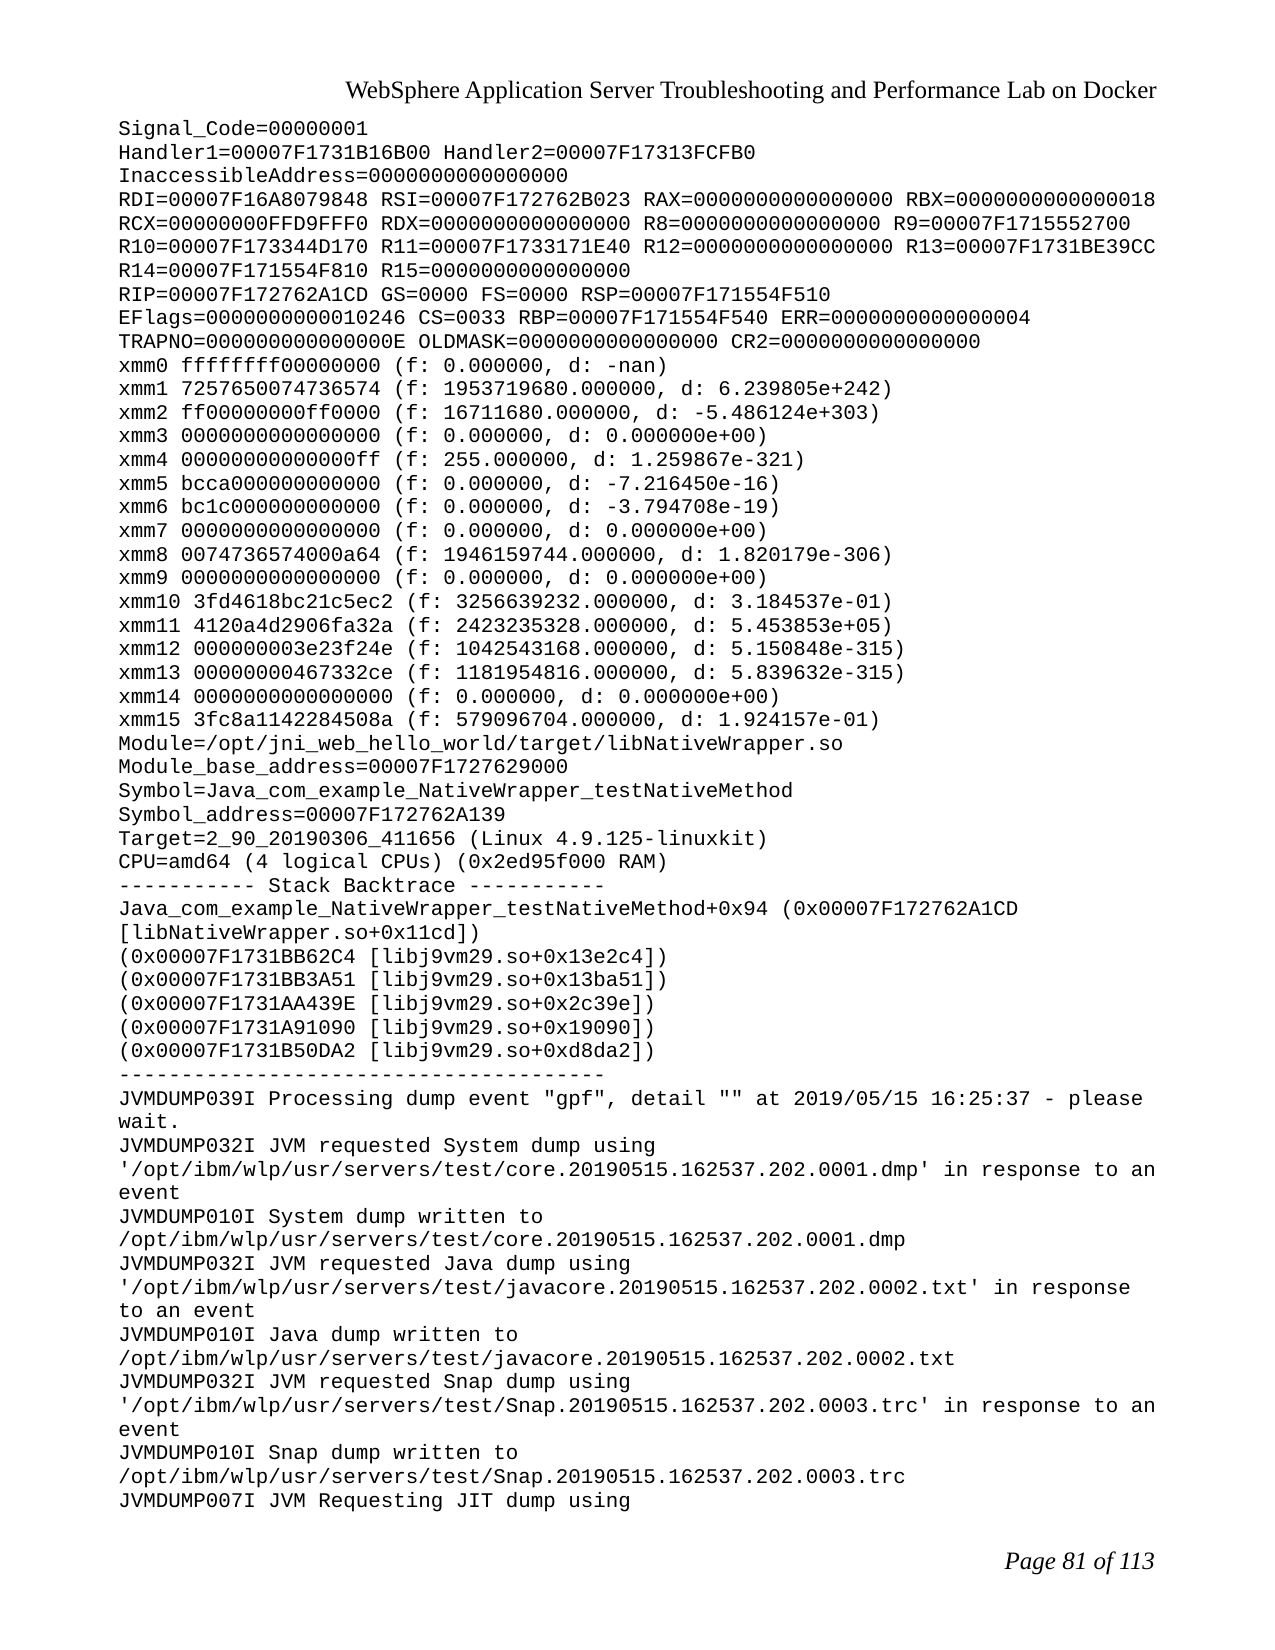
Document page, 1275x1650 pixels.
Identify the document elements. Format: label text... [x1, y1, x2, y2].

text xmm9 0000000000000000 (f: 0.000000, d: 0.000000e+00) [118, 567, 1157, 591]
text Module=/opt/jni_web_hello_world/target/libNativeWrapper.so [118, 733, 1157, 757]
text Target=2_90_20190306_411656 (Linux 4.9.125-linuxkit) [118, 827, 1157, 851]
text xmm1 7257650074736574 (f: 1953719680.000000, d: 6.239805e+242) [118, 378, 1157, 402]
text xmm5 bcca000000000000 (f: 0.000000, d: -7.216450e-16) [118, 473, 1157, 496]
text CPU=amd64 (4 logical CPUs) (0x2ed95f000 RAM) [118, 851, 1157, 875]
text Java_com_example_NativeWrapper_testNativeMethod+0x94 (0x00007F172762A1CD [libNativeWrapper.so+0x11cd]) [118, 898, 1157, 946]
text JVMDUMP010I Snap dump written to /opt/ibm/wlp/usr/servers/test/Snap.20190515.162537.202.0003.trc [118, 1442, 1157, 1489]
text EFlags=0000000000010246 CS=0033 RBP=00007F171554F540 ERR=0000000000000004 [118, 307, 1157, 331]
text xmm7 0000000000000000 (f: 0.000000, d: 0.000000e+00) [118, 520, 1157, 544]
text JVMDUMP032I JVM requested Java dump using '/opt/ibm/wlp/usr/servers/test/javacore.20190515.162537.202.0002.txt' in response to an event [118, 1253, 1157, 1324]
text RDI=00007F16A8079848 RSI=00007F172762B023 RAX=0000000000000000 RBX=0000000000000018 [118, 189, 1157, 213]
text xmm14 0000000000000000 (f: 0.000000, d: 0.000000e+00) [118, 686, 1157, 709]
text JVMDUMP032I JVM requested System dump using '/opt/ibm/wlp/usr/servers/test/core.20190515.162537.202.0001.dmp' in response to an event [118, 1135, 1157, 1206]
text xmm8 0074736574000a64 (f: 1946159744.000000, d: 1.820179e-306) [118, 544, 1157, 567]
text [118, 1489, 1157, 1513]
text xmm2 ff00000000ff0000 (f: 16711680.000000, d: -5.486124e+303) [118, 402, 1157, 426]
text Module_base_address=00007F1727629000 Symbol=Java_com_example_NativeWrapper_testNativeMethod [118, 757, 1157, 804]
text (0x00007F1731AA439E [libj9vm29.so+0x2c39e]) [118, 993, 1157, 1017]
text R10=00007F173344D170 R11=00007F1733171E40 R12=0000000000000000 R13=00007F1731BE39CC [118, 236, 1157, 260]
text xmm12 000000003e23f24e (f: 1042543168.000000, d: 5.150848e-315) [118, 638, 1157, 662]
text R14=00007F171554F810 R15=0000000000000000 [118, 260, 1157, 284]
text (0x00007F1731A91090 [libj9vm29.so+0x19090]) [118, 1017, 1157, 1040]
text RIP=00007F172762A1CD GS=0000 FS=0000 RSP=00007F171554F510 [118, 284, 1157, 307]
text xmm13 00000000467332ce (f: 1181954816.000000, d: 5.839632e-315) [118, 662, 1157, 686]
text xmm10 3fd4618bc21c5ec2 (f: 3256639232.000000, d: 3.184537e-01) [118, 591, 1157, 615]
text JVMDUMP032I JVM requested Snap dump using '/opt/ibm/wlp/usr/servers/test/Snap.20190515.162537.202.0003.trc' in response to an event [118, 1371, 1157, 1442]
text xmm15 3fc8a1142284508a (f: 579096704.000000, d: 1.924157e-01) [118, 709, 1157, 733]
text (0x00007F1731BB62C4 [libj9vm29.so+0x13e2c4]) [118, 946, 1157, 969]
text xmm4 00000000000000ff (f: 255.000000, d: 1.259867e-321) [118, 449, 1157, 473]
text JVMDUMP010I Java dump written to /opt/ibm/wlp/usr/servers/test/javacore.20190515.162537.202.0002.txt [118, 1324, 1157, 1371]
text TRAPNO=000000000000000E OLDMASK=0000000000000000 CR2=0000000000000000 [118, 331, 1157, 354]
text (0x00007F1731B50DA2 [libj9vm29.so+0xd8da2]) [118, 1040, 1157, 1064]
text RCX=00000000FFD9FFF0 RDX=0000000000000000 R8=0000000000000000 R9=00007F1715552700 [118, 213, 1157, 236]
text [118, 118, 1157, 142]
text JVMDUMP010I System dump written to /opt/ibm/wlp/usr/servers/test/core.20190515.162537.202.0001.dmp [118, 1206, 1157, 1253]
text xmm6 bc1c000000000000 (f: 0.000000, d: -3.794708e-19) [118, 496, 1157, 520]
text Symbol_address=00007F172762A139 [118, 804, 1157, 827]
text ----------- Stack Backtrace ----------- [118, 875, 1157, 898]
text xmm0 ffffffff00000000 (f: 0.000000, d: -nan) [118, 354, 1157, 378]
text Handler1=00007F1731B16B00 Handler2=00007F17313FCFB0 InaccessibleAddress=0000000000000000 [118, 142, 1157, 189]
text xmm11 4120a4d2906fa32a (f: 2423235328.000000, d: 5.453853e+05) [118, 615, 1157, 638]
text xmm3 0000000000000000 (f: 0.000000, d: 0.000000e+00) [118, 426, 1157, 449]
text JVMDUMP039I Processing dump event "gpf", detail "" at 2019/05/15 16:25:37 - please wait. [118, 1088, 1157, 1135]
text (0x00007F1731BB3A51 [libj9vm29.so+0x13ba51]) [118, 969, 1157, 993]
text --------------------------------------- [118, 1064, 1157, 1088]
